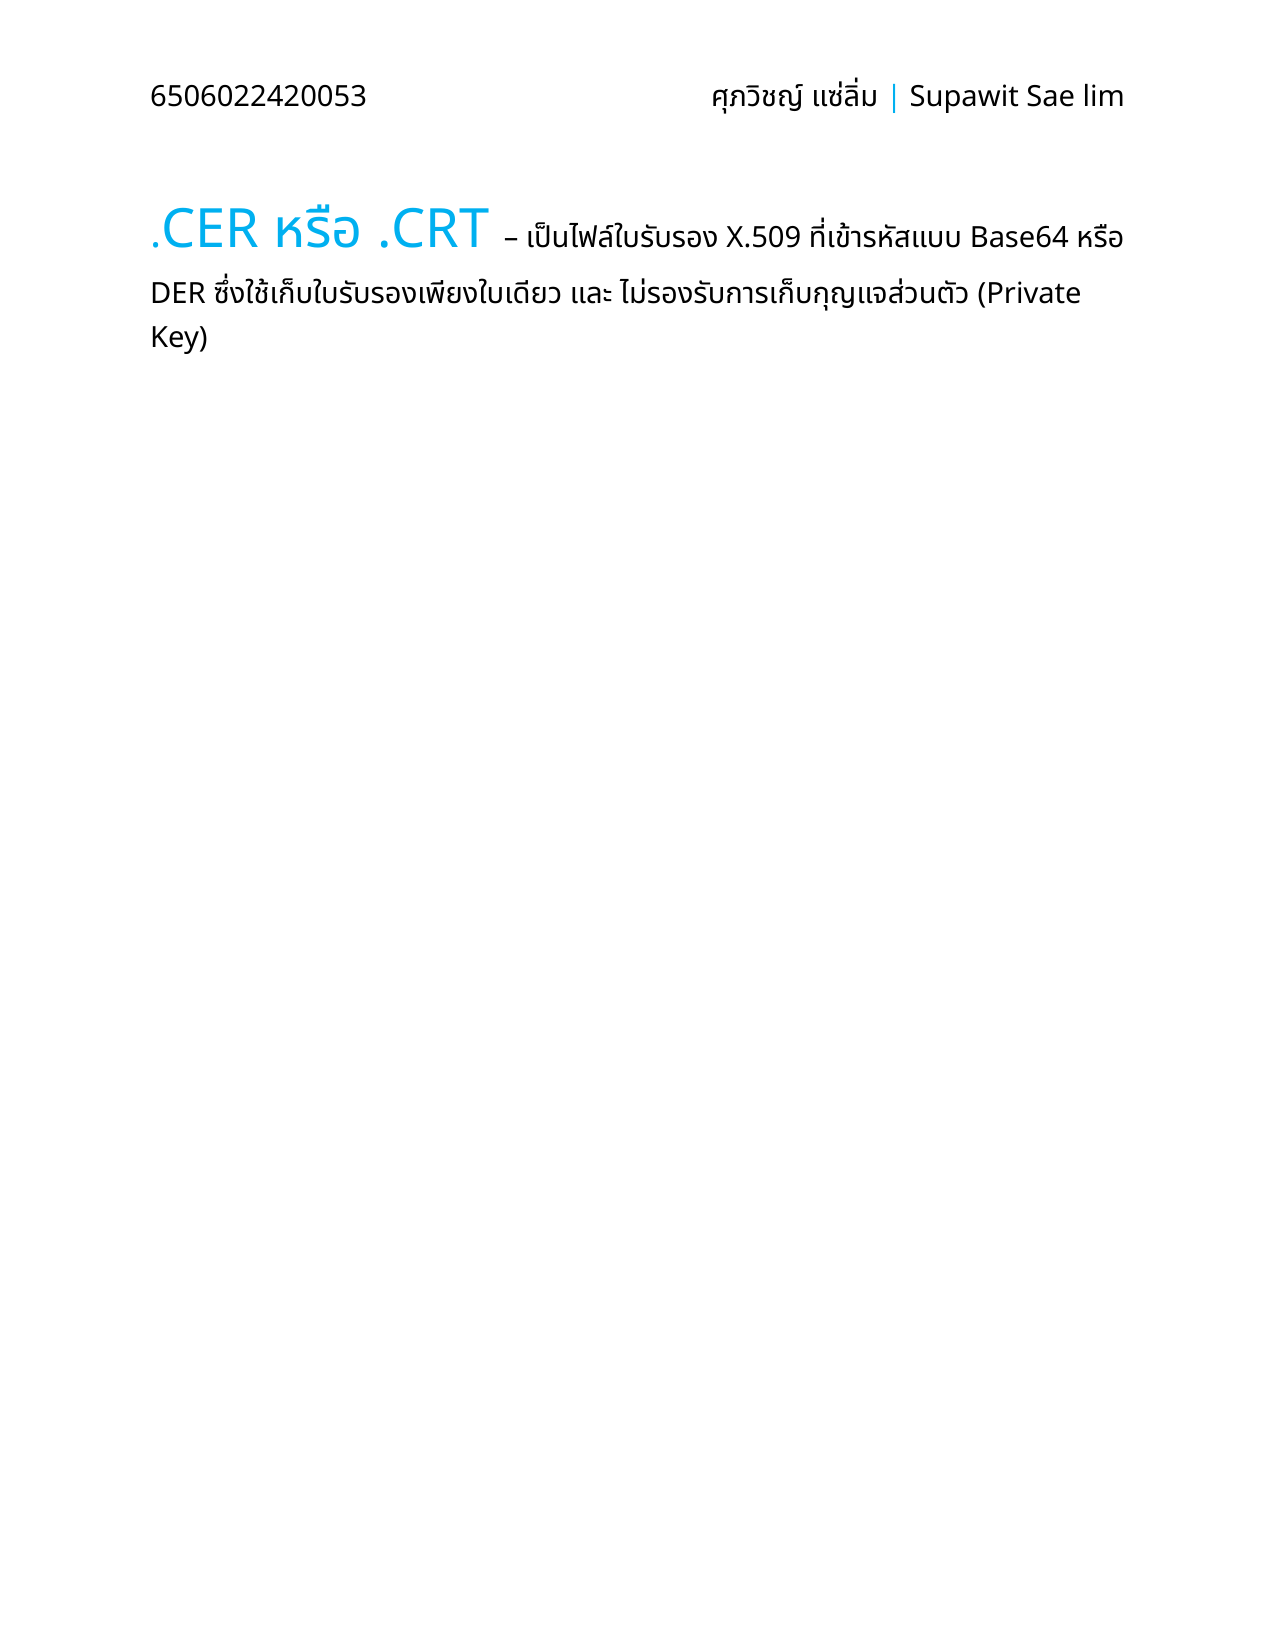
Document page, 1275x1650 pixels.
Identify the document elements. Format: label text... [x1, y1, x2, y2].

text .CER หรือ .CRT – เป็นไฟล์ใบรับรอง X.509 ที่เข้ารหัสแบบ Base64 หรือ DER ซึ่งใช้เก็บใบรับรองเพียงใบเดียว และ ไม่รองรับการเก็บกุญแจส่วนตัว (Private Key) [150, 190, 1125, 356]
